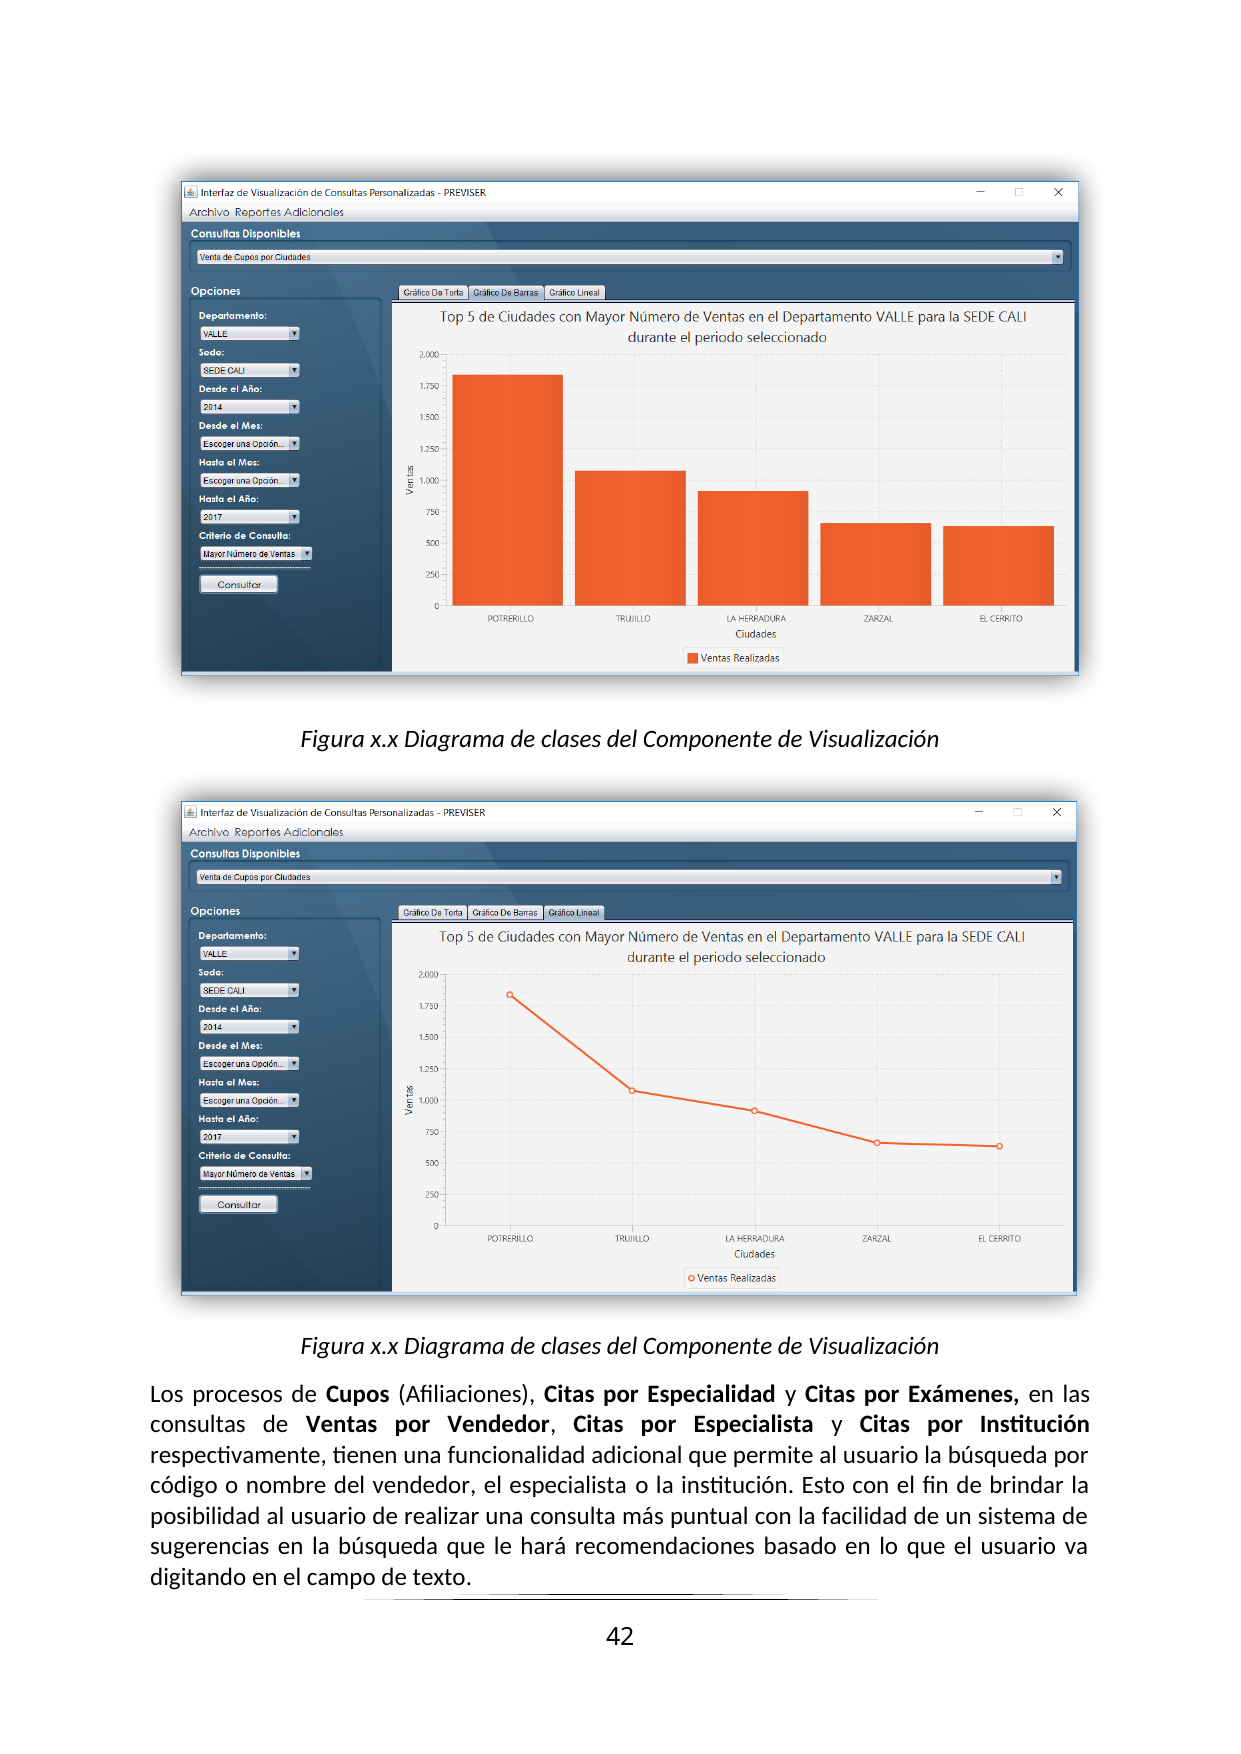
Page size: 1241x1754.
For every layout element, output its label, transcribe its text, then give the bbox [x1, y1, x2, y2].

picture [181, 181, 1079, 676]
picture [181, 801, 1077, 1296]
text Figura x.x Diagrama de clases del Componente de Visualización [150, 723, 1090, 754]
text Los procesos de Cupos (Afiliaciones), Citas por Especialidad y Citas por Exámenes, en las consultas de Ventas por Vendedor, Citas por Especialista y Citas por Institución respectivamente, tienen una funcionalidad adicional que permite al usuario la búsqueda por código o nombre del vendedor, el especialista o la institución. Esto con el fin de brindar la posibilidad al usuario de realizar una consulta más puntual con la facilidad de un sistema de sugerencias en la búsqueda que le hará recomendaciones basado en lo que el usuario va digitando en el campo de texto. [150, 1378, 1090, 1591]
text Figura x.x Diagrama de clases del Componente de Visualización [150, 1331, 1090, 1361]
